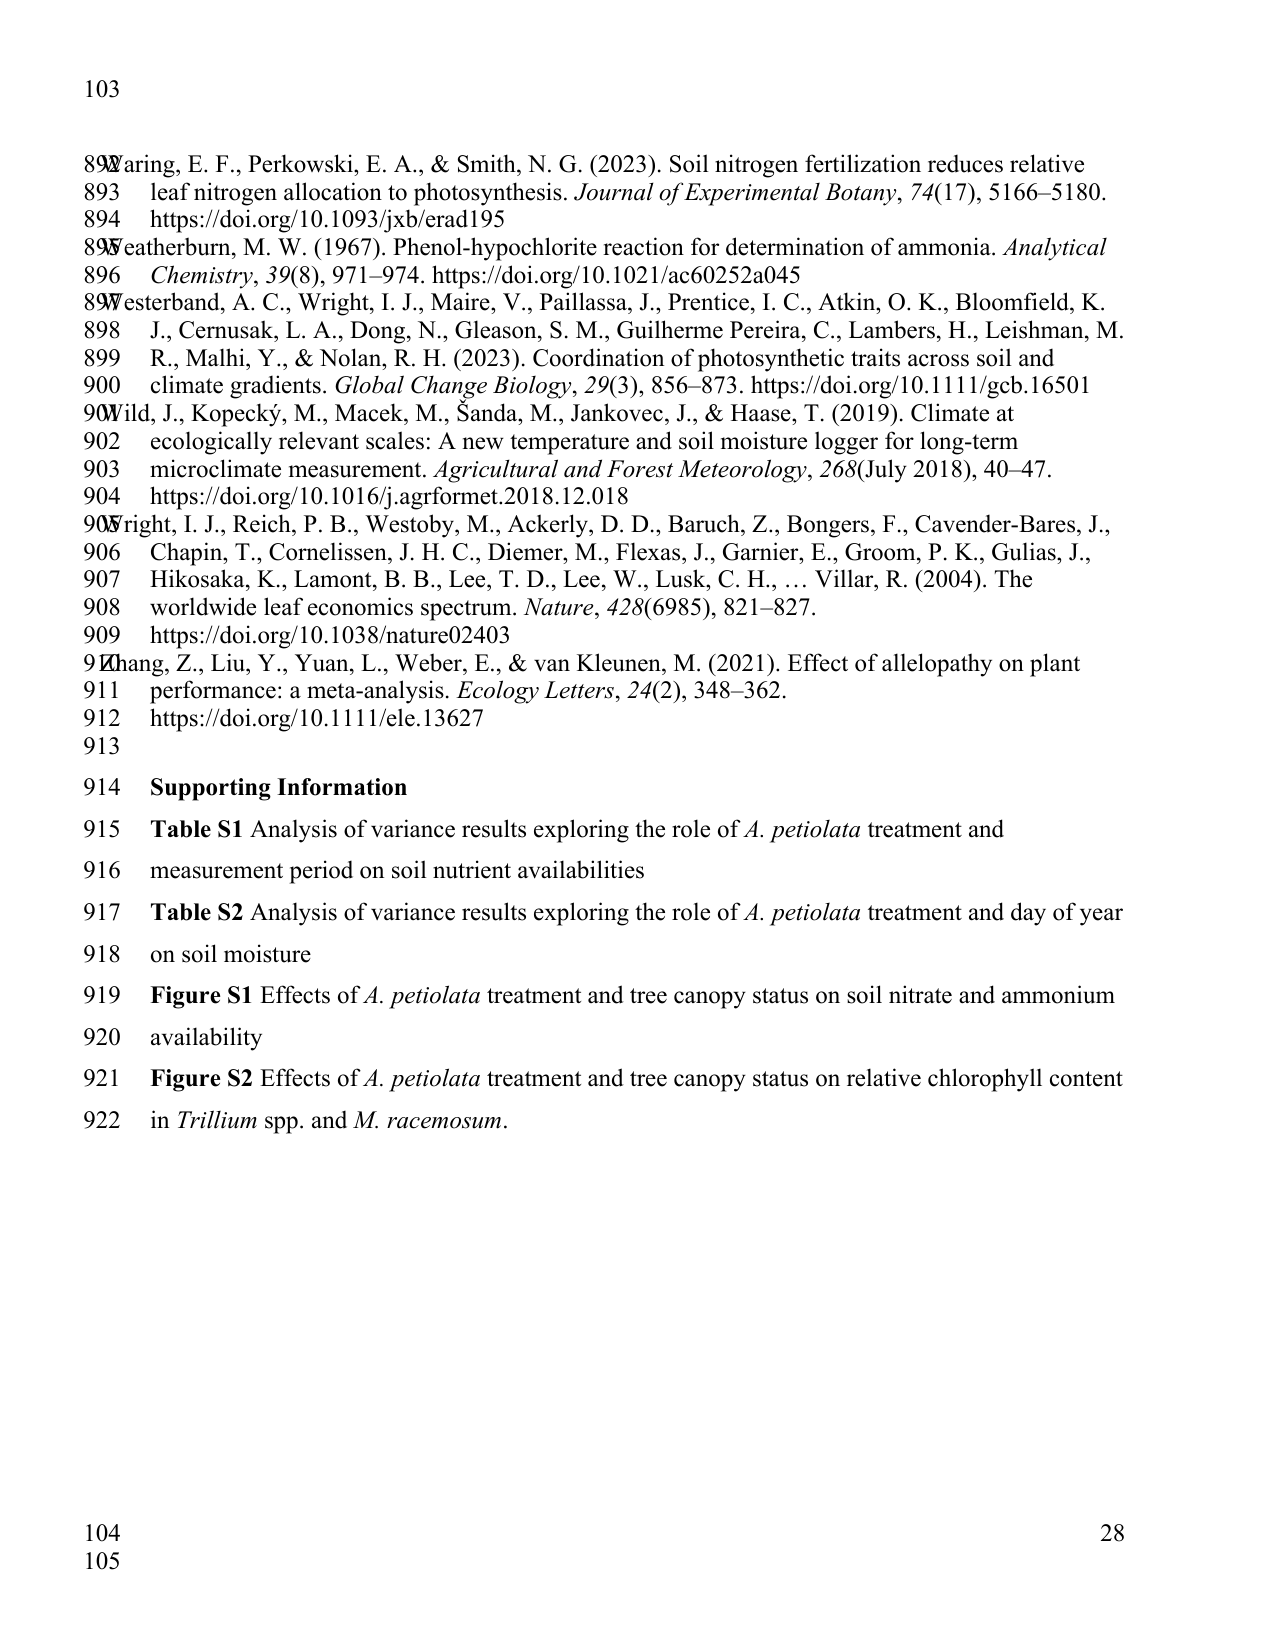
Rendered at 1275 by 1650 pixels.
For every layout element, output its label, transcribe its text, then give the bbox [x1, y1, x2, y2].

text Figure S2 Effects of A. petiolata treatment and tree canopy status on relative chlorophyll content in Trillium spp. and M. racemosum. [150, 1064, 1125, 1134]
text Figure S1 Effects of A. petiolata treatment and tree canopy status on soil nitrate and ammonium availability [150, 981, 1125, 1051]
text Table S1 Analysis of variance results exploring the role of A. petiolata treatment and measurement period on soil nutrient availabilities [150, 815, 1125, 884]
text Table S2 Analysis of variance results exploring the role of A. petiolata treatment and day of year on soil moisture [150, 898, 1125, 967]
text Supporting Information [150, 773, 1125, 801]
